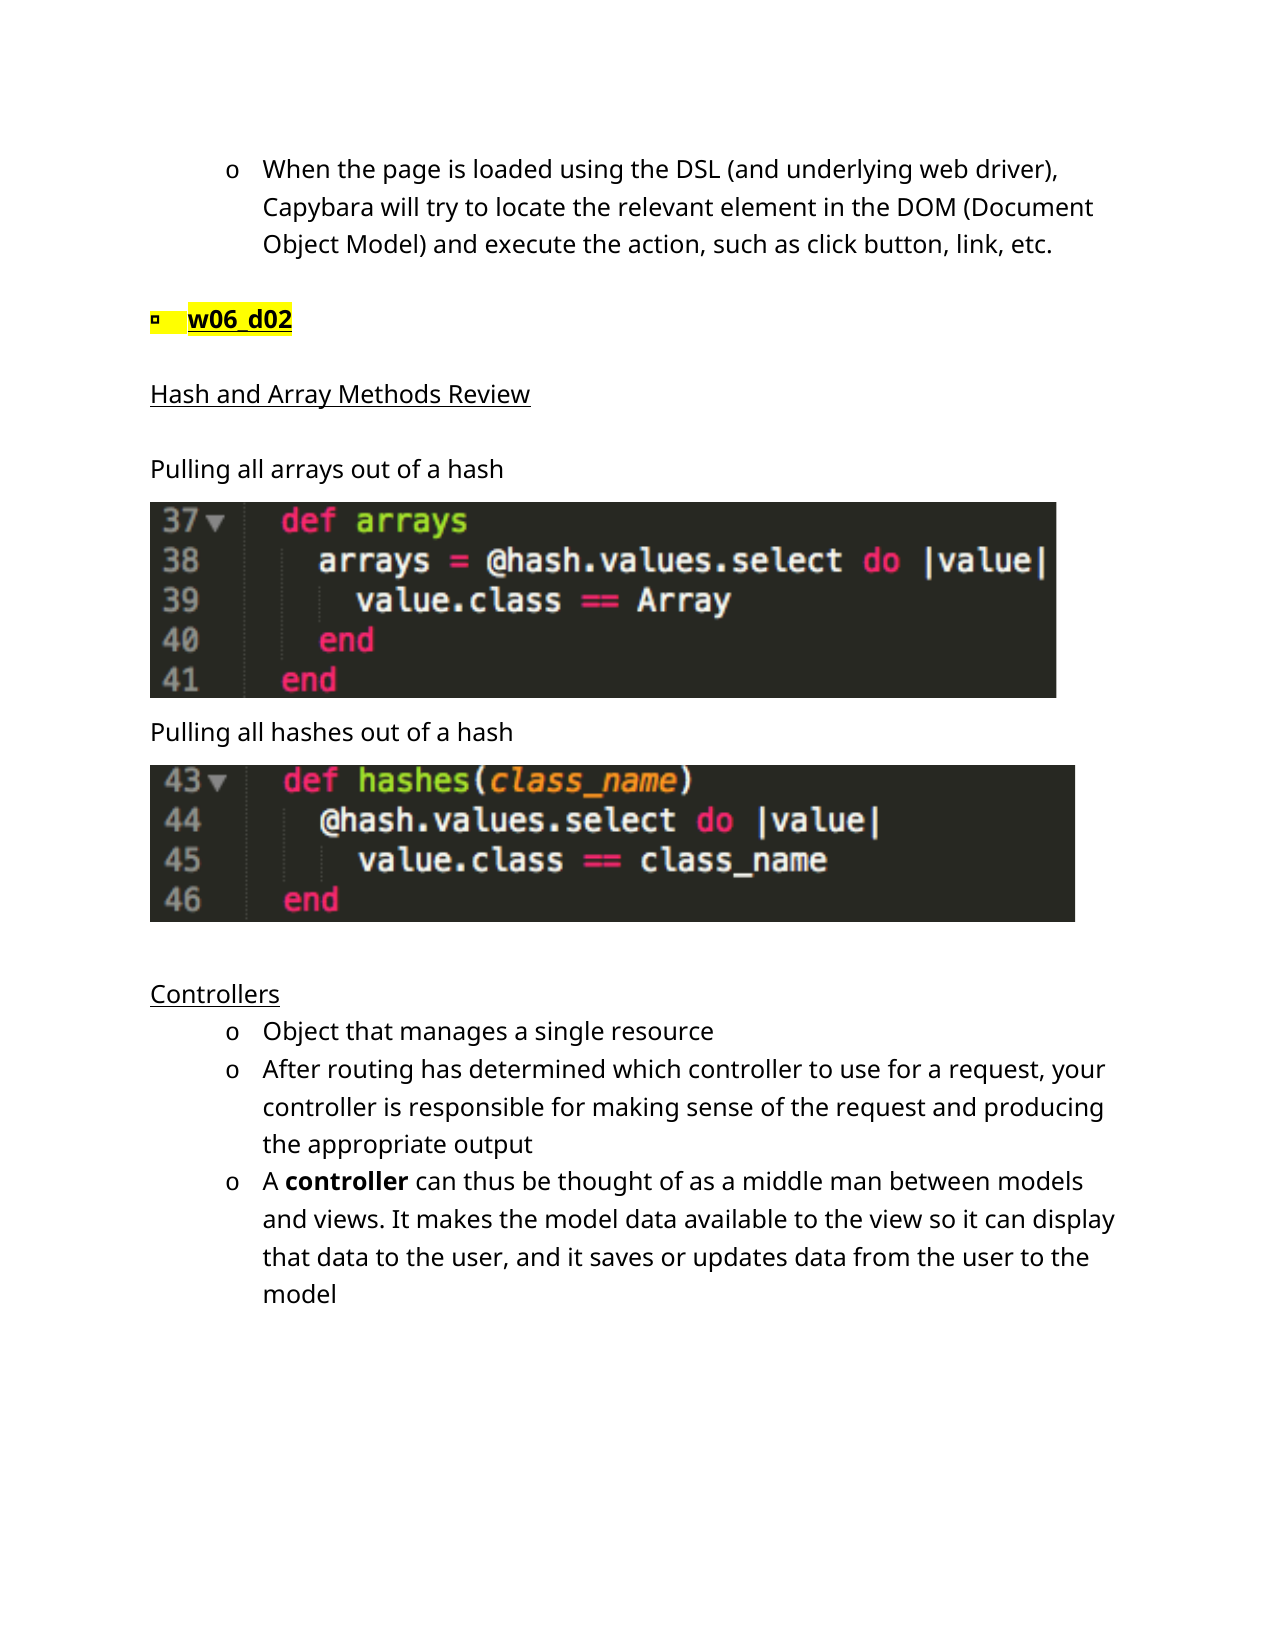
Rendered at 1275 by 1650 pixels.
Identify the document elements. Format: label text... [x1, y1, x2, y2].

picture [150, 765, 1075, 922]
text Object that manages a single resource [225, 1012, 1125, 1050]
text When the page is loaded using the DSL (and underlying web driver), Capybara will try to locate the relevant element in the DOM (Document Object Model) and execute the action, such as click button, link, etc. [225, 150, 1125, 262]
list Pulling all hashes out of a hash [150, 712, 1125, 750]
text A controller can thus be thought of as a middle man between models and views. It makes the model data available to the view so it can display that data to the user, and it saves or updates data from the user to the model [225, 1162, 1125, 1312]
text After routing has determined which controller to use for a request, your controller is responsible for making sense of the request and producing the appropriate output [225, 1050, 1125, 1162]
list Hash and Array Methods Review [150, 375, 1125, 412]
list Controllers [150, 975, 1125, 1012]
list w06_d02 [150, 300, 1125, 337]
picture [150, 502, 1057, 698]
list Pulling all arrays out of a hash [150, 450, 1125, 487]
